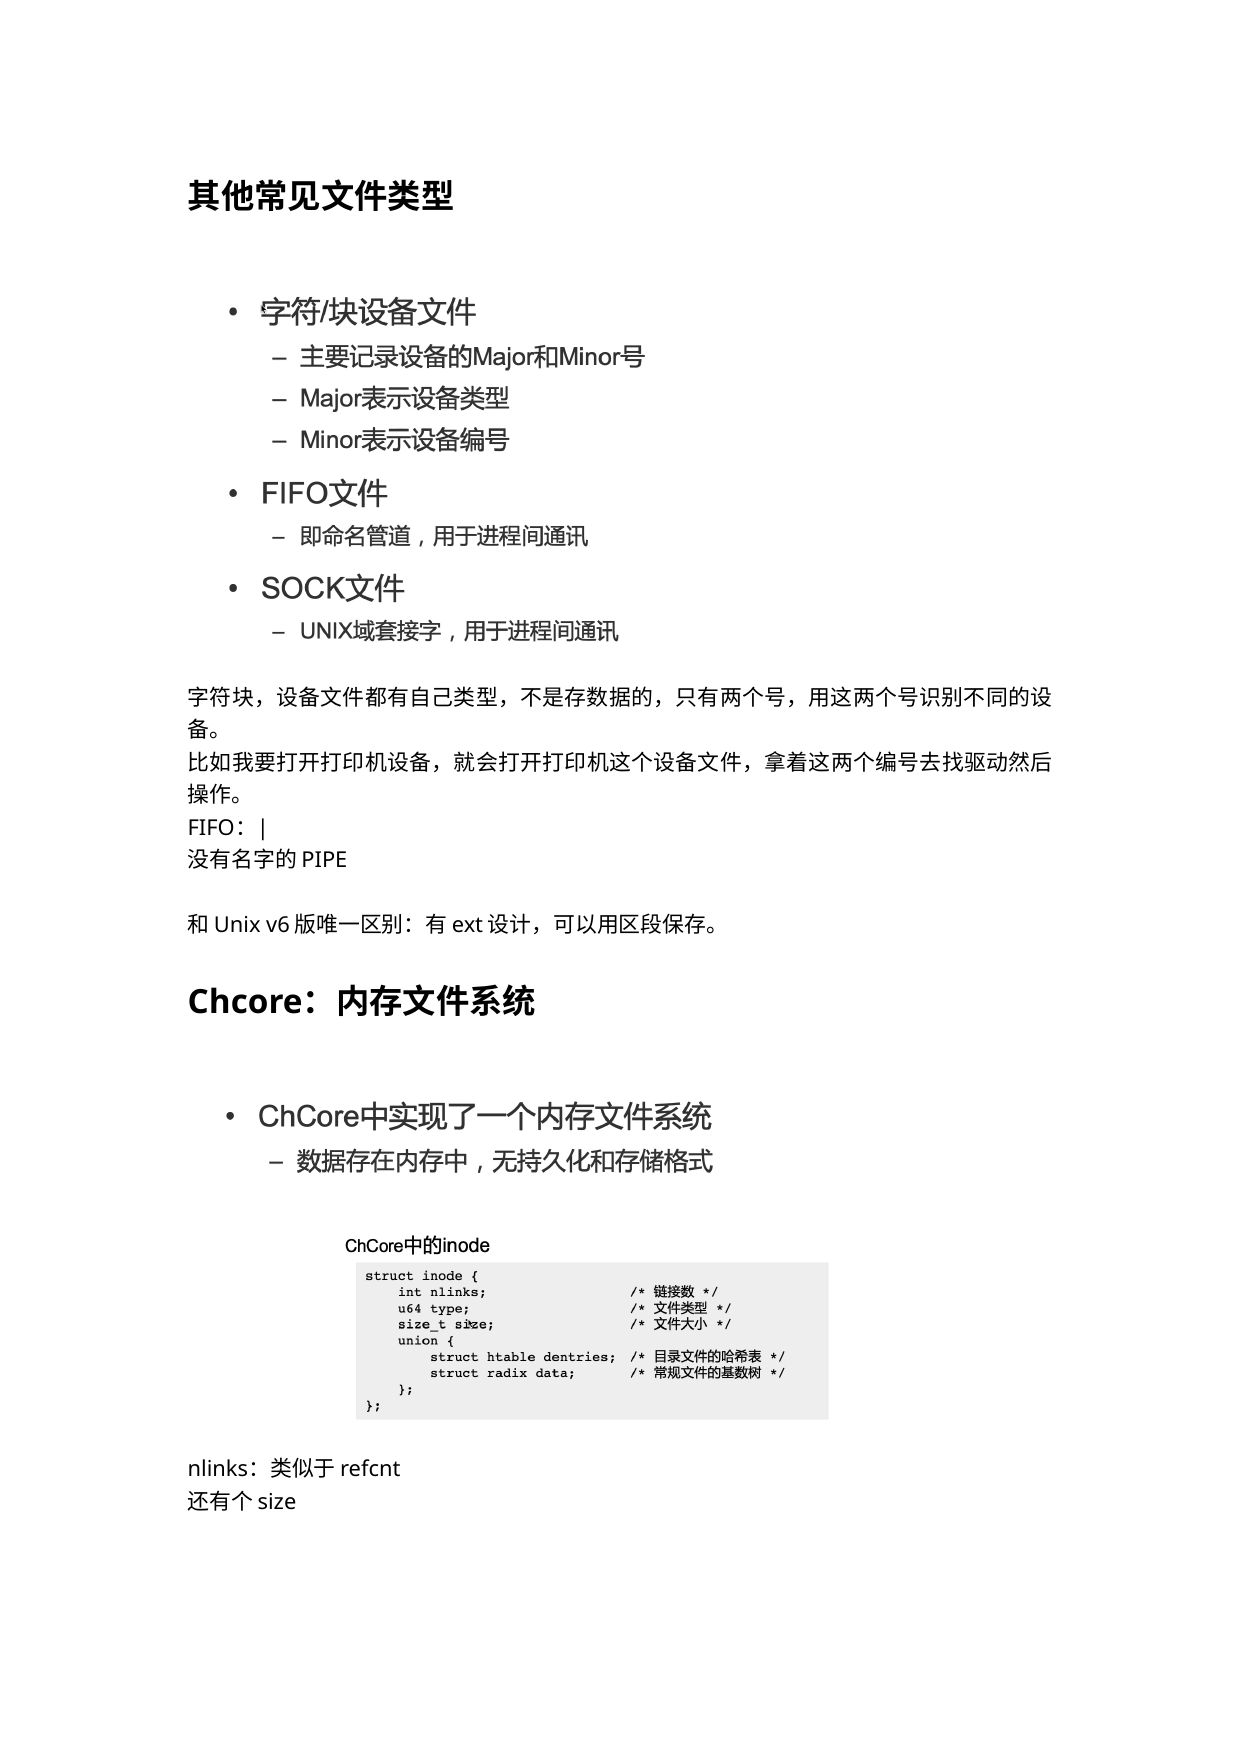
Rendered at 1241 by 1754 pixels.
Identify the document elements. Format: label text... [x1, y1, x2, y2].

text 没有名字的PIPE [187, 842, 1053, 874]
text nlinks：类似于refcnt [187, 1451, 1053, 1484]
text FIFO：| [187, 809, 1053, 842]
text 和Unix v6版唯一区别：有ext设计，可以用区段保存。 [187, 907, 1053, 939]
text 字符块，设备文件都有自己类型，不是存数据的，只有两个号，用这两个号识别不同的设备。 [187, 679, 1053, 744]
subtitle Chcore：内存文件系统 [187, 966, 1053, 1031]
subtitle 其他常见文件类型 [187, 162, 1053, 227]
text 还有个size [187, 1484, 1053, 1516]
text 比如我要打开打印机设备，就会打开打印机这个设备文件，拿着这两个编号去找驱动然后操作。 [187, 744, 1053, 809]
picture [187, 1093, 1053, 1432]
picture [187, 289, 1053, 650]
